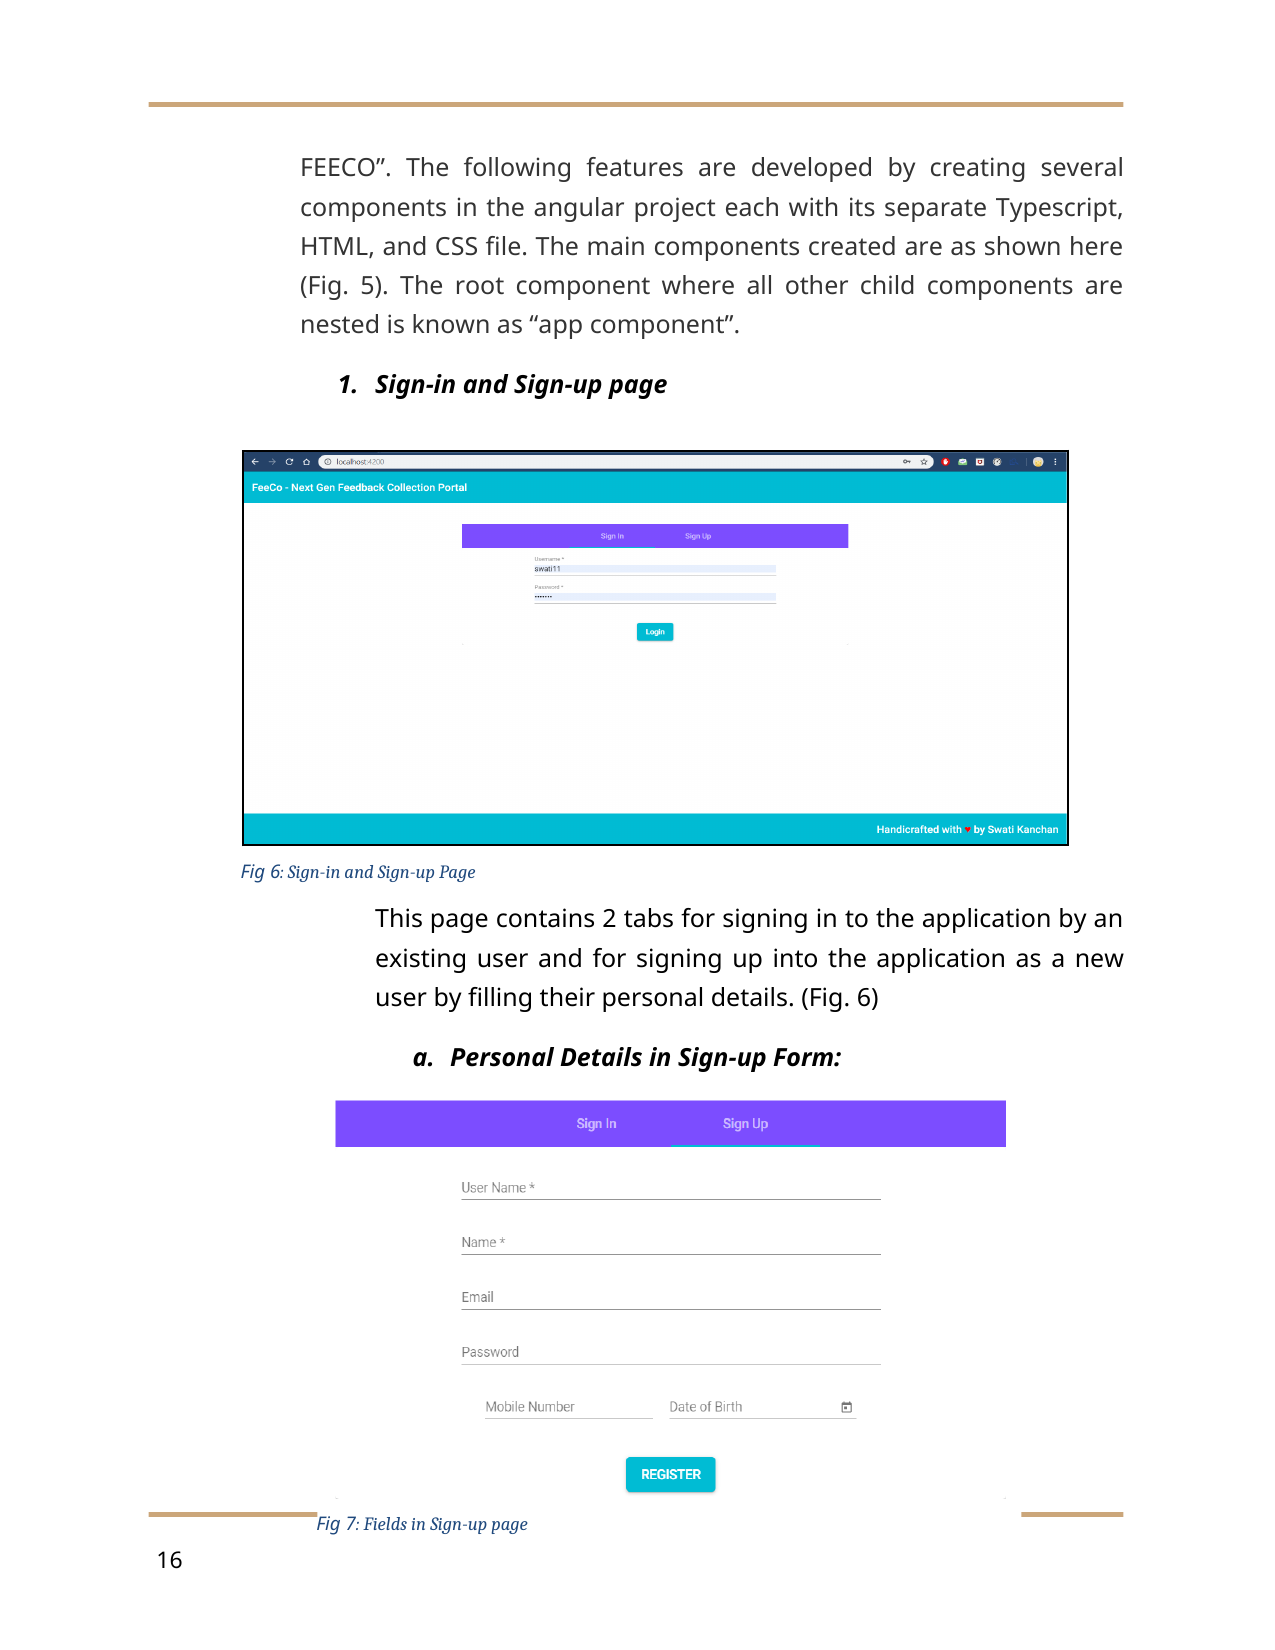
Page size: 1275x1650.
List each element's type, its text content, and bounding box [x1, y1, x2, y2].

picture [317, 1091, 1022, 1502]
list Personal Details in Sign-up Form: [412, 1039, 1125, 1073]
picture [1022, 1512, 1124, 1517]
list Sign-in and Sign-up page [337, 367, 1125, 401]
picture [148, 102, 1124, 107]
picture [244, 452, 1067, 844]
picture [148, 1512, 317, 1517]
